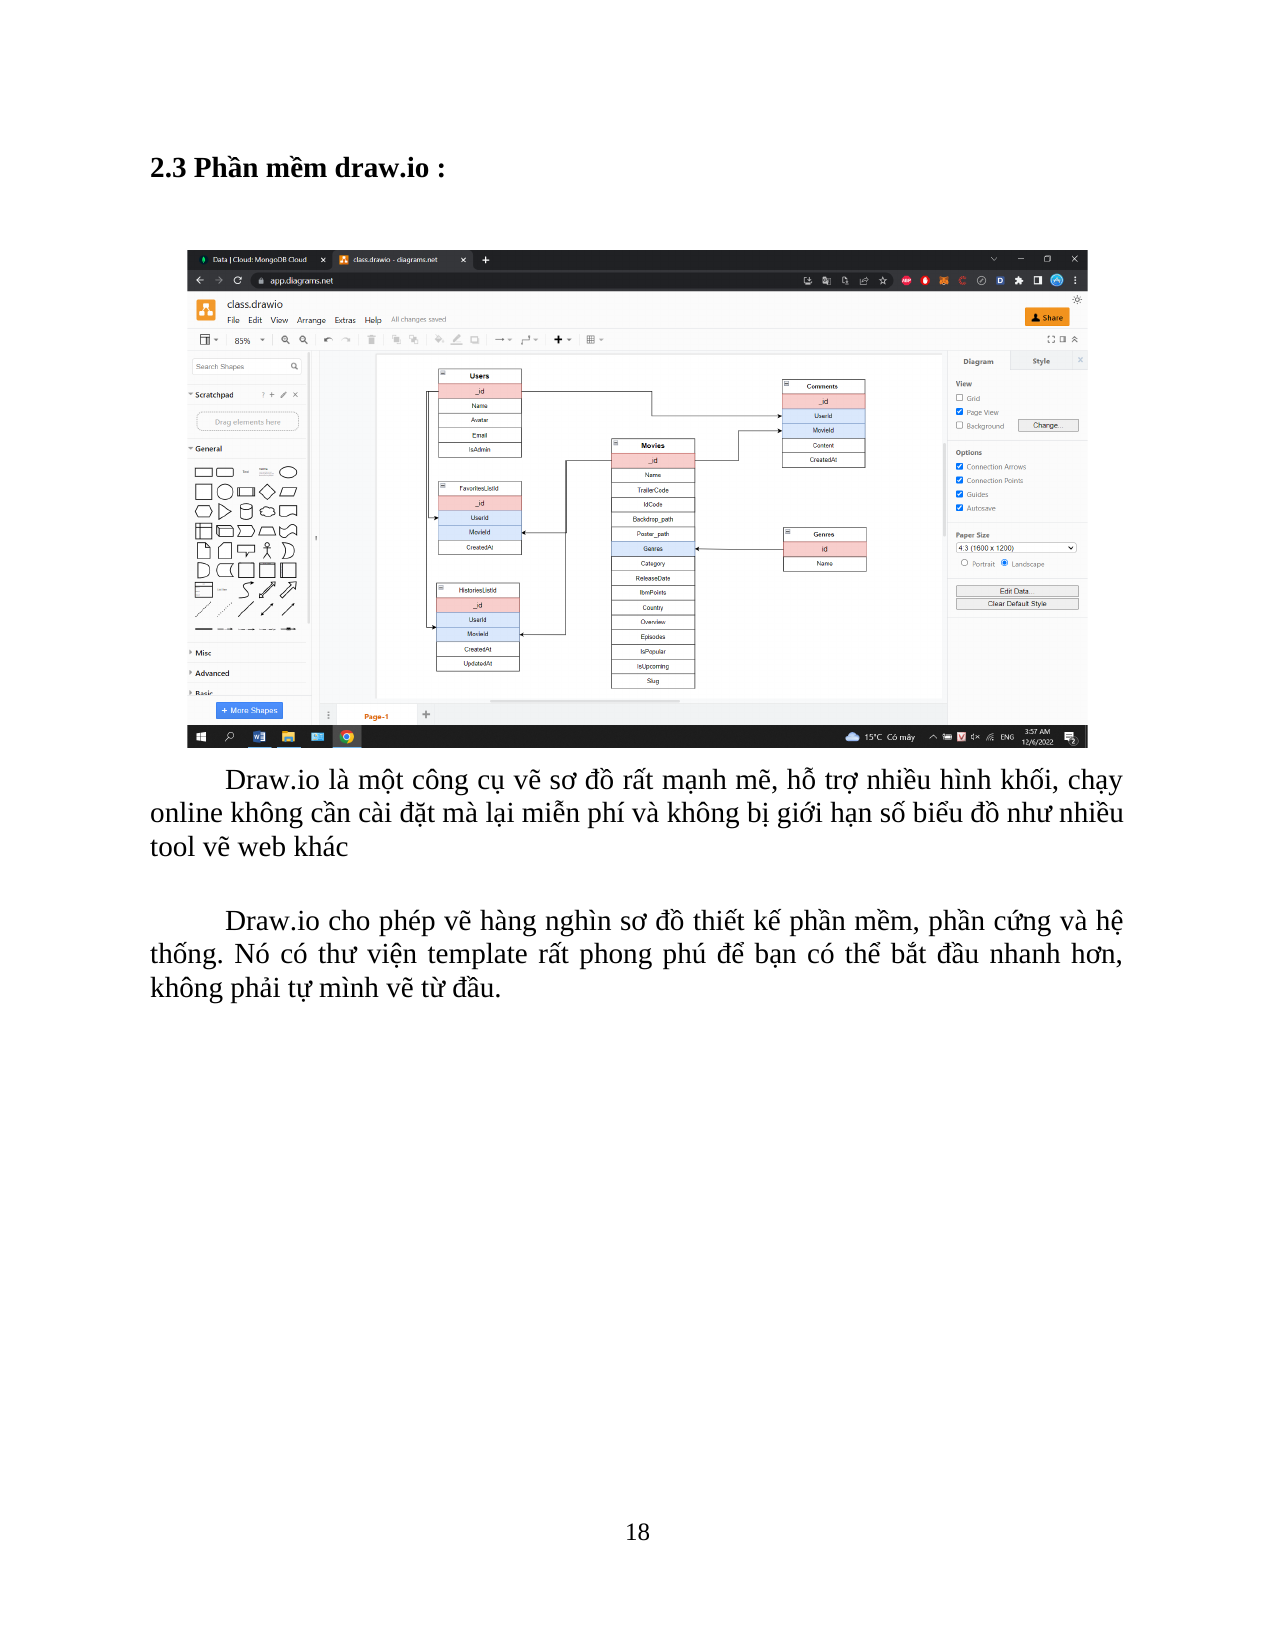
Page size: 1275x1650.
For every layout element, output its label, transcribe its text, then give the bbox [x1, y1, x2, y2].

picture [187, 250, 1088, 748]
text Draw.io cho phép vẽ hàng nghìn sơ đồ thiết kế phần mềm, phần cứng và hệ thống. Nó có thư viện template rất phong phú để bạn có thể bắt đầu nhanh hơn, không phải tự mình vẽ từ đầu. [150, 903, 1125, 1004]
text Draw.io là một công cụ vẽ sơ đồ rất mạnh mẽ, hỗ trợ nhiều hình khối, chạy online không cần cài đặt mà lại miễn phí và không bị giới hạn số biểu đồ như nhiều tool vẽ web khác [150, 762, 1125, 862]
text 2.3 Phần mềm draw.io : [150, 150, 1125, 183]
